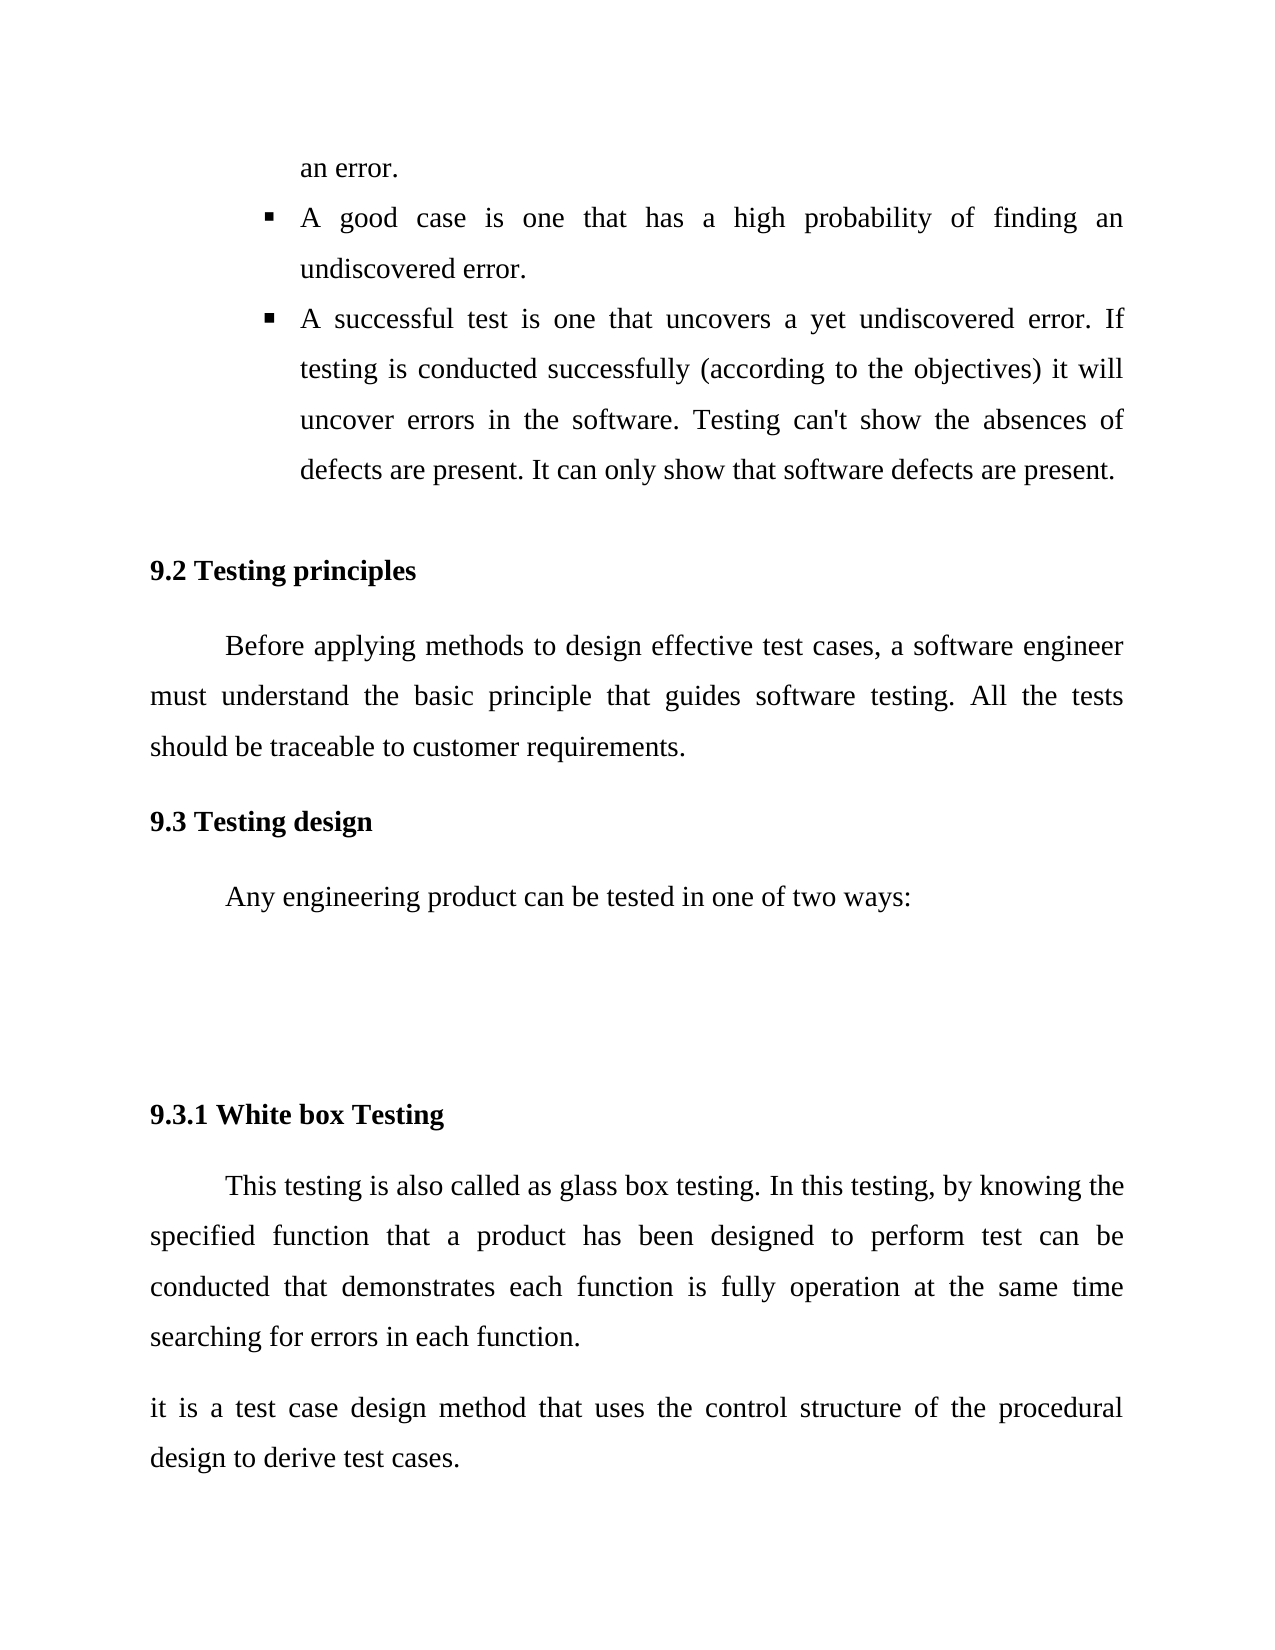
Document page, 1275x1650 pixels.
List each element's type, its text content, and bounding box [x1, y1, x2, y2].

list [262, 150, 1125, 183]
text Any engineering product can be tested in one of two ways: [225, 879, 1066, 913]
text This testing is also called as glass box testing. In this testing, by knowing the specified function that a product has been designed to perform test can be conducted that demonstrates each function is fully operation at the same time searching for errors in each function. [150, 1168, 1125, 1352]
text 9.3.1 White box Testing [150, 1097, 1066, 1130]
text Before applying methods to design effective test cases, a software engineer must understand the basic principle that guides software testing. All the tests should be traceable to customer requirements. [150, 628, 1125, 762]
text 9.3 Testing design [150, 804, 1066, 837]
text it is a test case design method that uses the control structure of the procedural design to derive test cases. [150, 1390, 1125, 1474]
list A successful test is one that uncovers a yet undiscovered error. If testing is conducted successfully (according to the objectives) it will uncover errors in the software. Testing can't show the absences of defects are present. It can only show that software defects are present. [262, 301, 1125, 486]
list A good case is one that has a high probability of finding an undiscovered error. [262, 200, 1125, 284]
text 9.2 Testing principles [150, 553, 1066, 586]
